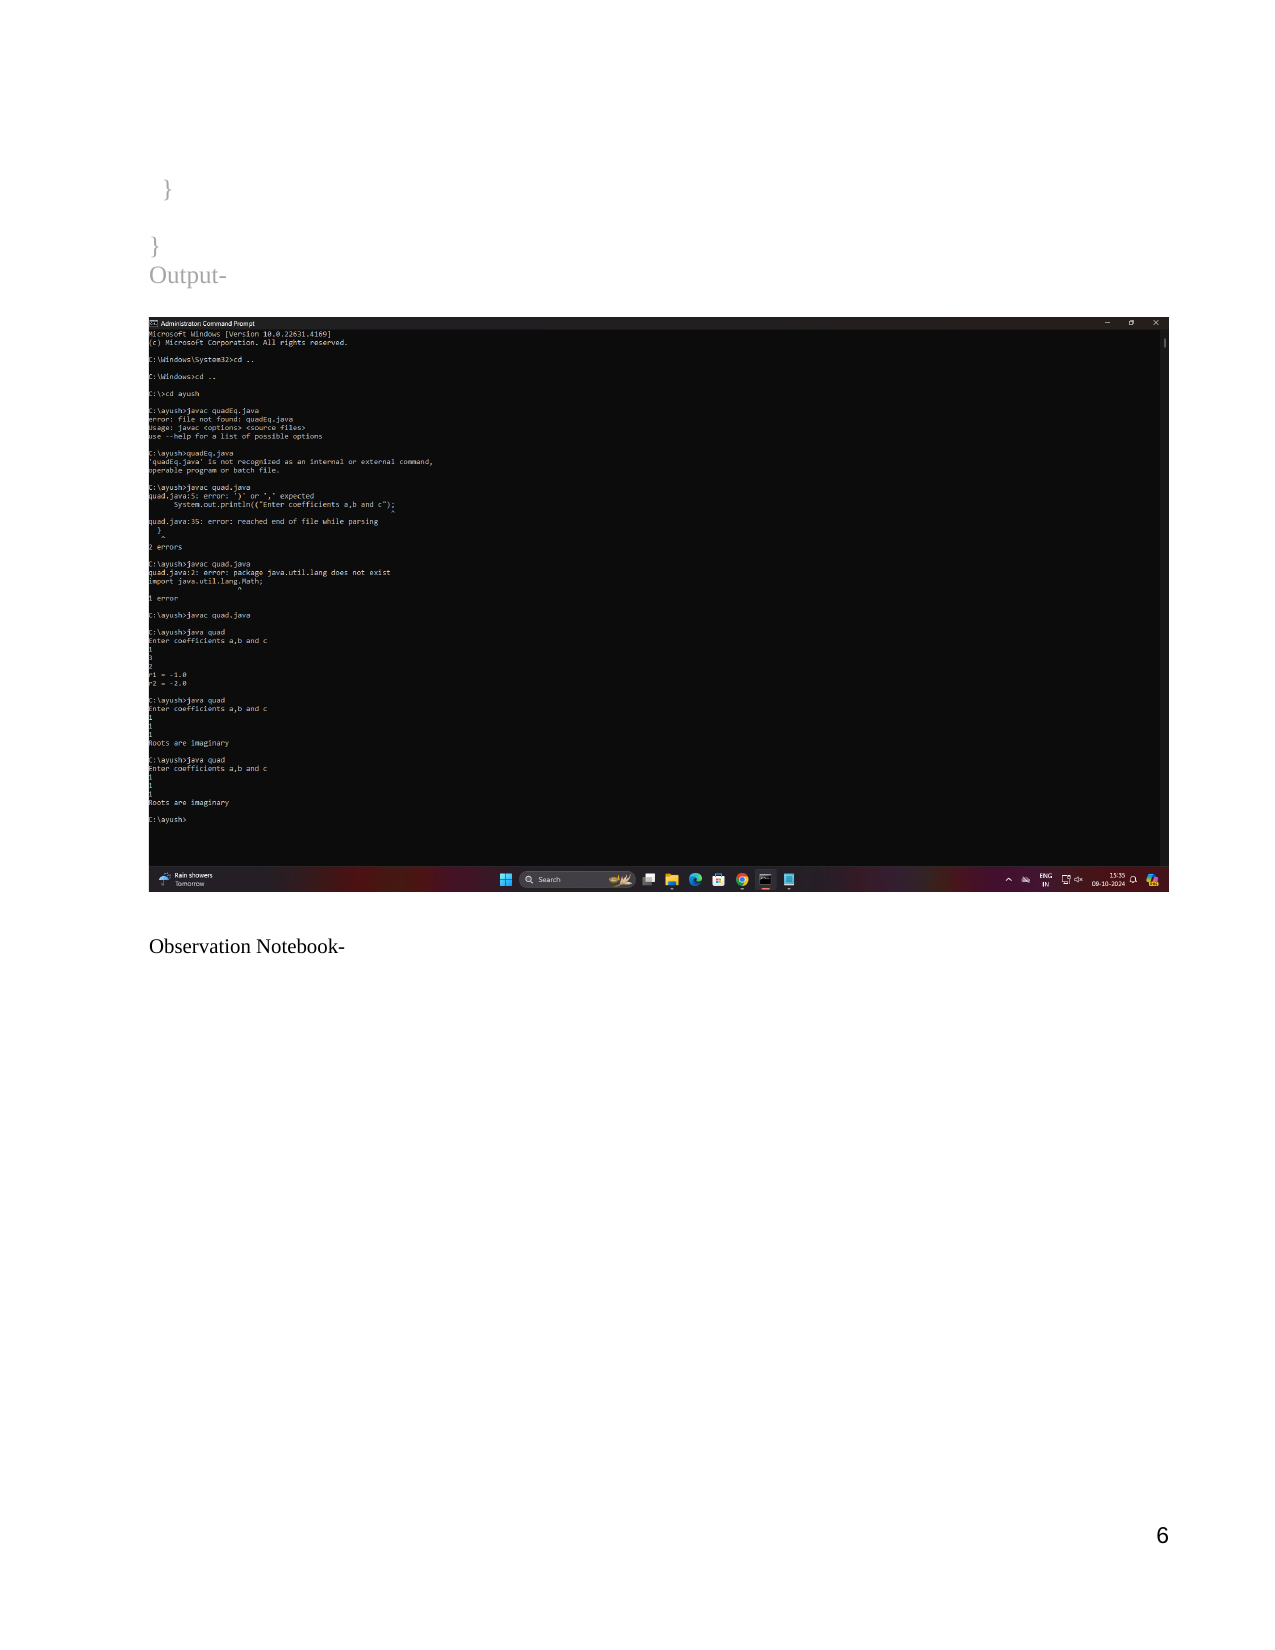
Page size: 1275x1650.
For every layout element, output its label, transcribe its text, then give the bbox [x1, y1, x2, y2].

picture [148, 317, 1169, 892]
text } [149, 231, 1169, 260]
text Observation Notebook- [149, 934, 1169, 958]
text Output- [149, 260, 1169, 289]
text } [149, 174, 1169, 203]
